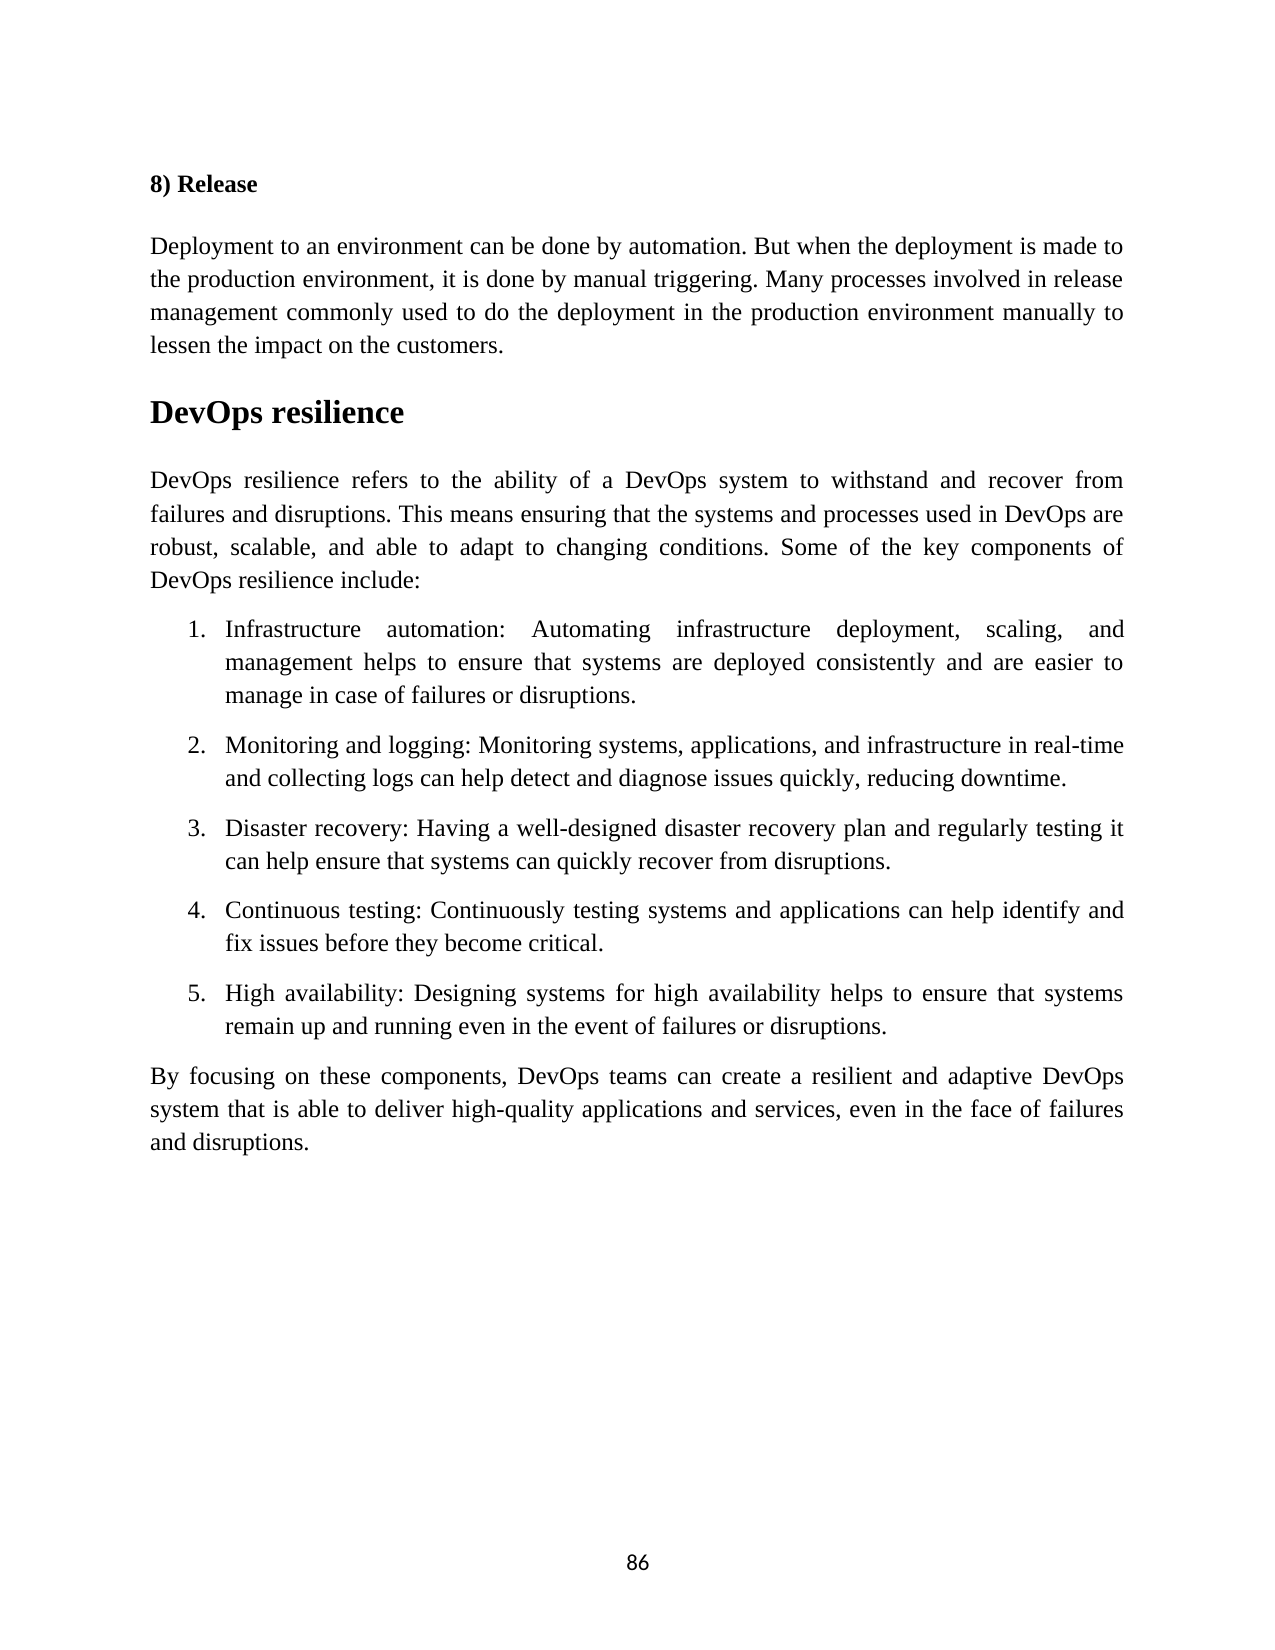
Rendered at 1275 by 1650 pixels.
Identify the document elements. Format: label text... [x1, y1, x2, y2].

list Monitoring and logging: Monitoring systems, applications, and infrastructure in real-time and collecting logs can help detect and diagnose issues quickly, reducing downtime. [187, 730, 1125, 792]
subtitle 8) Release [150, 169, 1125, 198]
list High availability: Designing systems for high availability helps to ensure that systems remain up and running even in the event of failures or disruptions. [187, 978, 1125, 1040]
list Disaster recovery: Having a well-designed disaster recovery plan and regularly testing it can help ensure that systems can quickly recover from disruptions. [187, 813, 1125, 874]
text By focusing on these components, DevOps teams can create a resilient and adaptive DevOps system that is able to deliver high-quality applications and services, even in the face of failures and disruptions. [150, 1061, 1125, 1156]
list Continuous testing: Continuously testing systems and applications can help identify and fix issues before they become critical. [187, 896, 1125, 957]
text DevOps resilience [150, 392, 1125, 431]
list Infrastructure automation: Automating infrastructure deployment, scaling, and management helps to ensure that systems are deployed consistently and are easier to manage in case of failures or disruptions. [187, 614, 1125, 709]
text DevOps resilience refers to the ability of a DevOps system to withstand and recover from failures and disruptions. This means ensuring that the systems and processes used in DevOps are robust, scalable, and able to adapt to changing conditions. Some of the key components of DevOps resilience include: [150, 466, 1125, 593]
text Deployment to an environment can be done by automation. But when the deployment is made to the production environment, it is done by manual triggering. Many processes involved in release management commonly used to do the deployment in the production environment manually to lessen the impact on the customers. [150, 231, 1125, 359]
